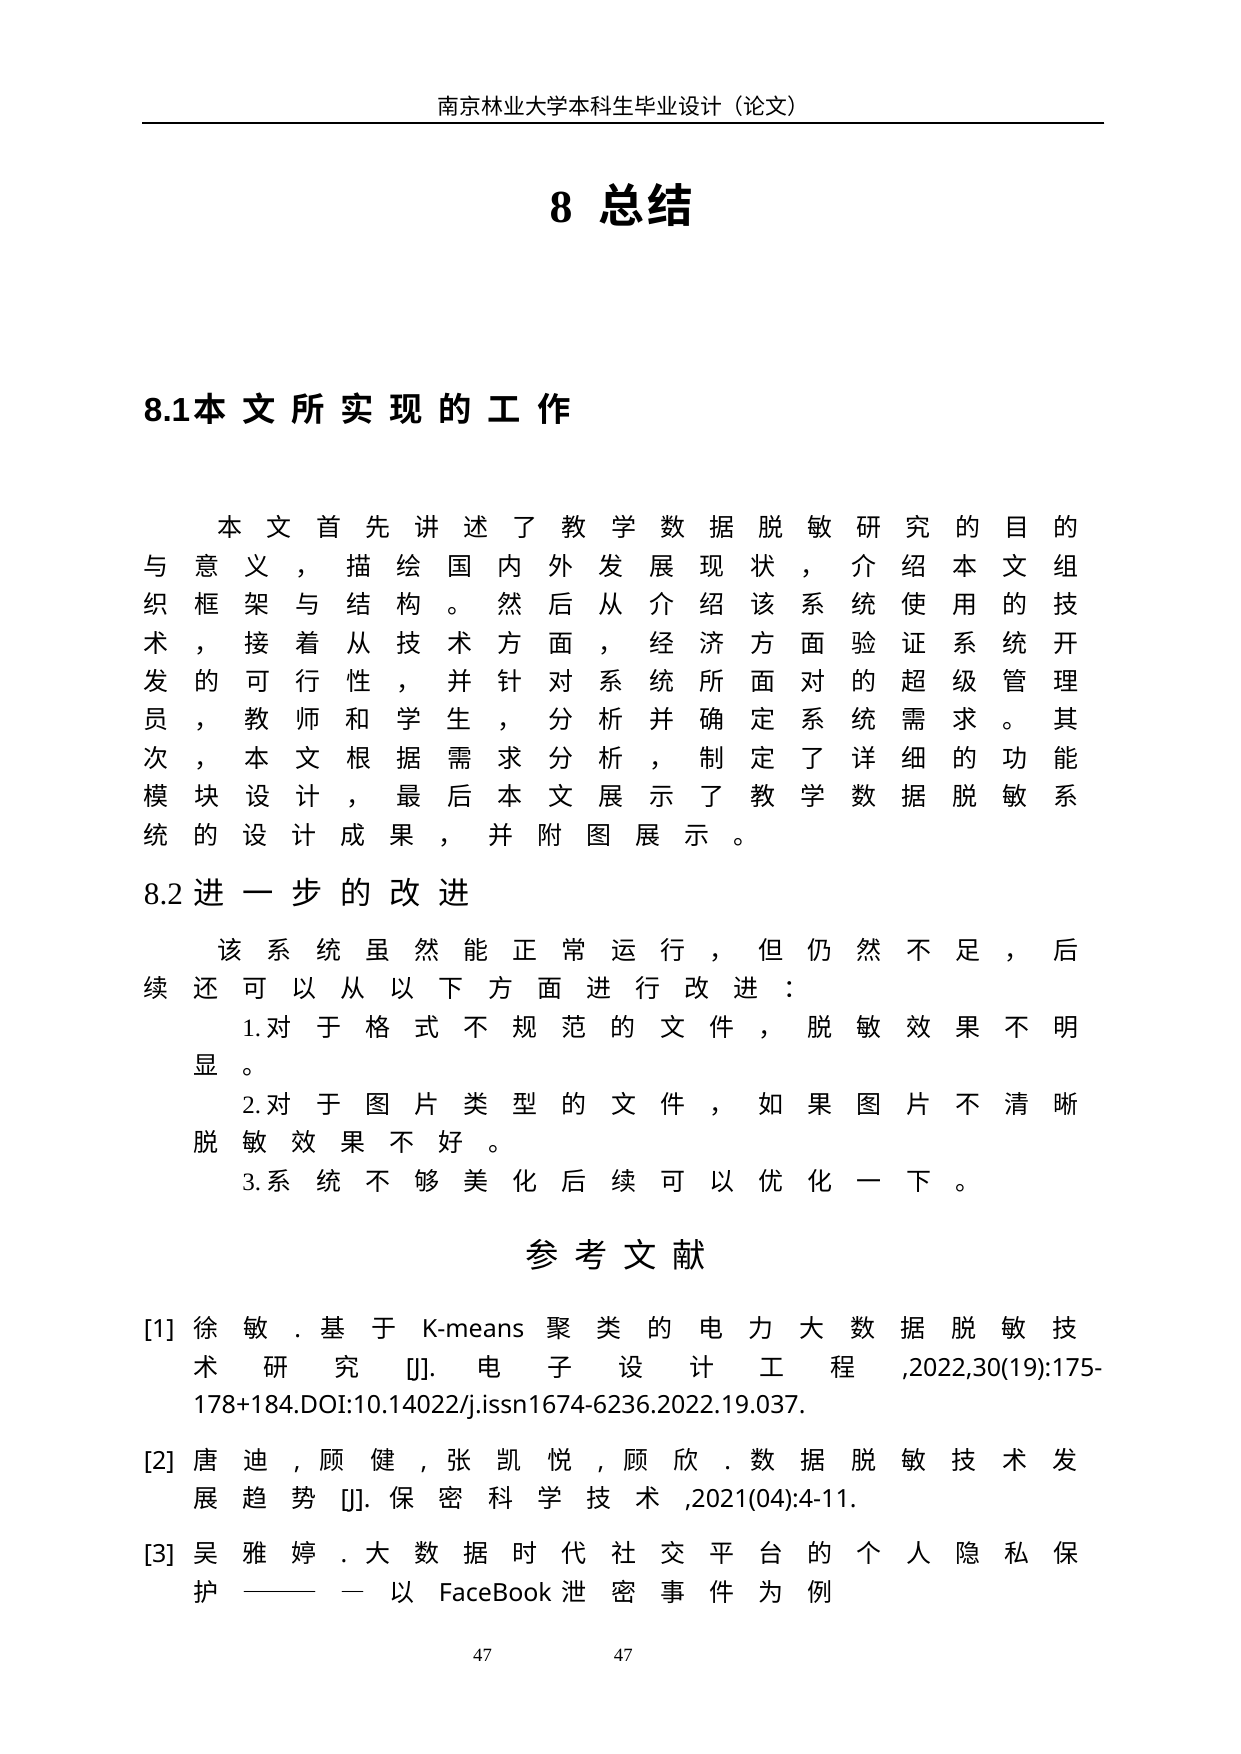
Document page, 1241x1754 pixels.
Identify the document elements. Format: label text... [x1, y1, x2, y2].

text 参考文献 [144, 1215, 1102, 1292]
text 2.对于图片类型的文件，如果图片不清晰脱敏效果不好。 [187, 1083, 1102, 1160]
subtitle 8.1本文所实现的工作 [144, 368, 1102, 445]
list 吴雅婷.大数据时代社交平台的个人隐私保护————以FaceBook泄密事件为例 [144, 1533, 1102, 1609]
text 该系统虽然能正常运行，但仍然不足，后续还可以从以下方面进行改进： [144, 929, 1102, 1006]
list 唐迪,顾健,张凯悦,顾欣.数据脱敏技术发展趋势[J].保密科学技术,2021(04):4-11. [144, 1439, 1102, 1516]
text 3.系统不够美化后续可以优化一下。 [187, 1160, 1102, 1198]
list 徐敏.基于K-means聚类的电力大数据脱敏技术研究[J].电子设计工程,2022,30(19):175-178+184.DOI:10.14022/j.issn1674-6236.2022.19.037. [144, 1308, 1102, 1423]
subtitle 8 总结 [144, 164, 1102, 241]
text 本文首先讲述了教学数据脱敏研究的目的与意义，描绘国内外发展现状，介绍本文组织框架与结构。然后从介绍该系统使用的技术，接着从技术方面，经济方面验证系统开发的可行性，并针对系统所面对的超级管理员，教师和学生，分析并确定系统需求。其次，本文根据需求分析，制定了详细的功能模块设计，最后本文展示了教学数据脱敏系统的设计成果，并附图展示。 [144, 507, 1102, 853]
text 8.2 进一步的改进 [144, 853, 1102, 929]
text 1.对于格式不规范的文件，脱敏效果不明显。 [187, 1006, 1102, 1083]
